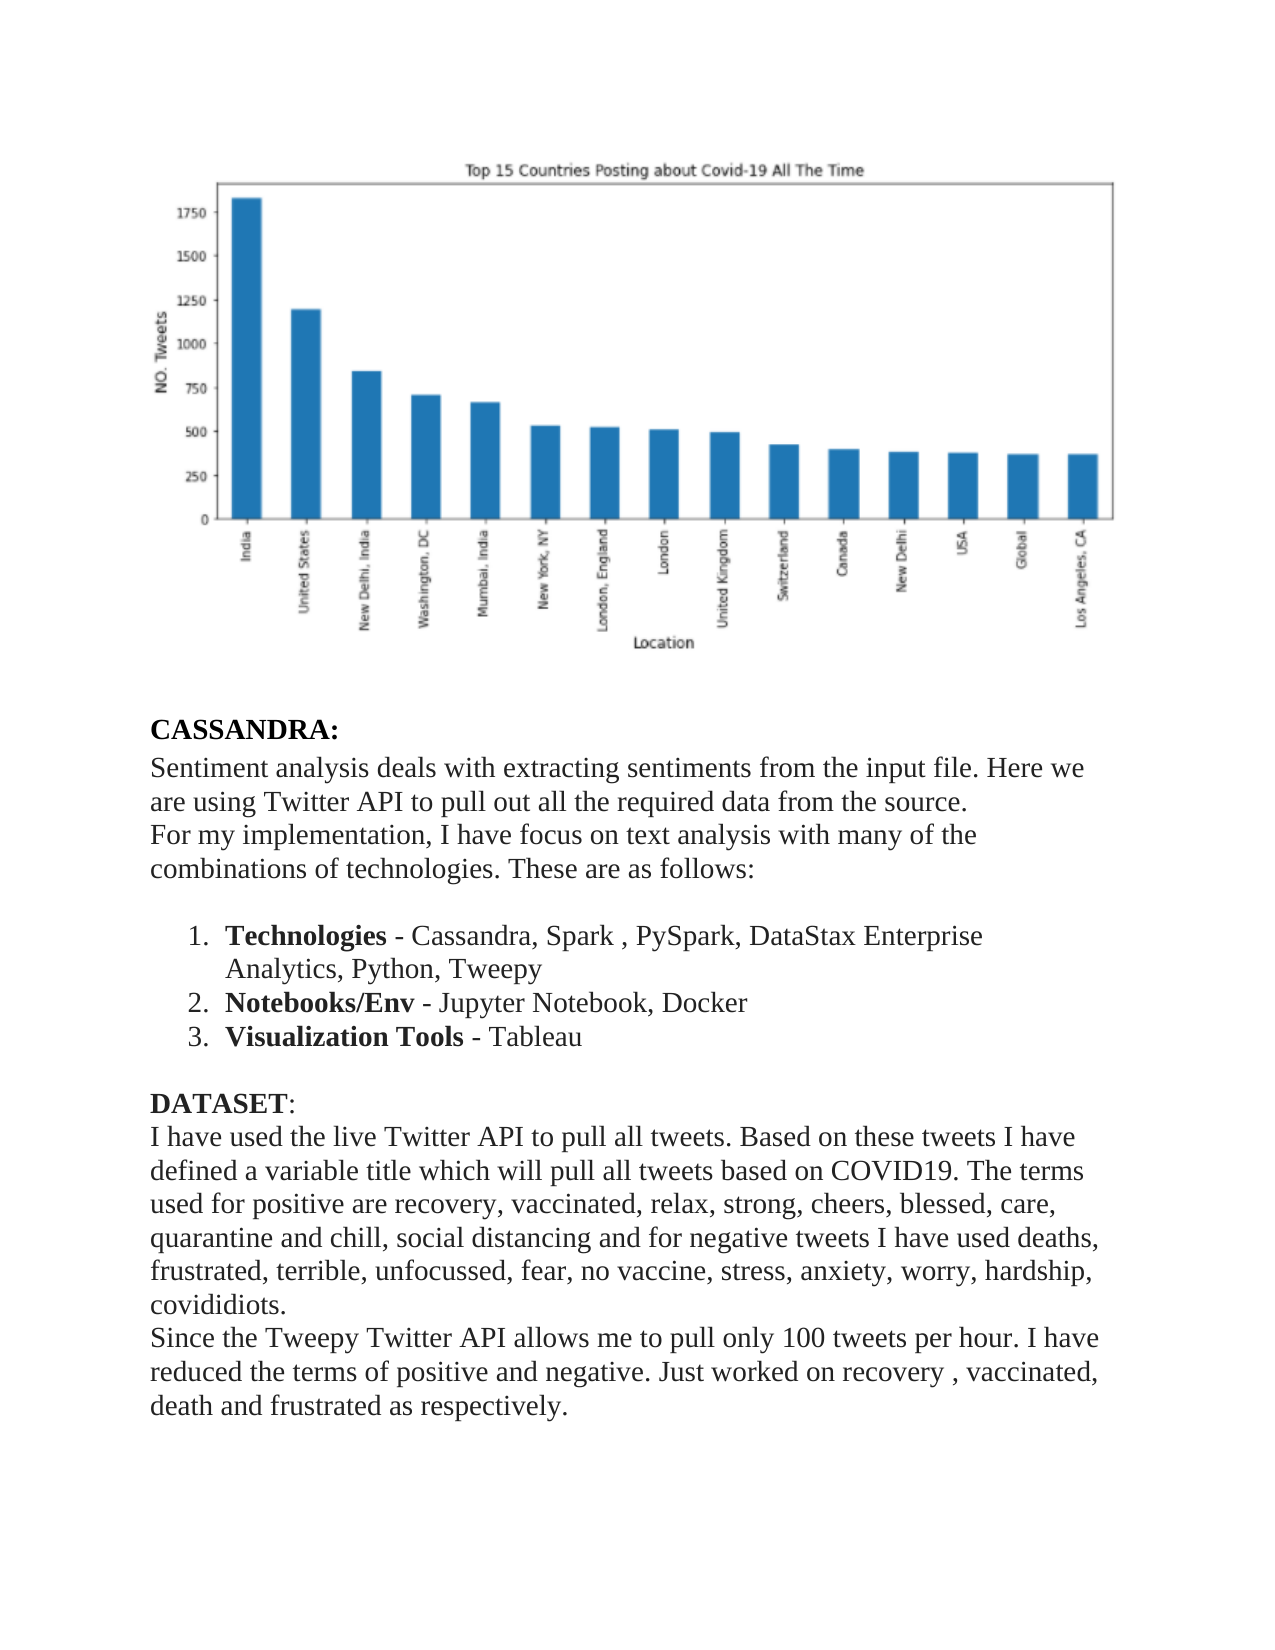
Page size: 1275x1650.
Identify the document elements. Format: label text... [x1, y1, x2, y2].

text DATASET: [150, 1086, 1125, 1119]
text CASSANDRA: [150, 712, 1125, 745]
picture [150, 150, 1125, 670]
text Since the Tweepy Twitter API allows me to pull only 100 tweets per hour. I have reduced the terms of positive and negative. Just worked on recovery , vaccinated, death and frustrated as respectively. [150, 1321, 1125, 1421]
text For my implementation, I have focus on text analysis with many of the combinations of technologies. These are as follows: [150, 817, 1125, 884]
list Visualization Tools - Tableau [187, 1019, 1125, 1052]
list Notebooks/Env - Jupyter Notebook, Docker [187, 985, 1125, 1019]
text I have used the live Twitter API to pull all tweets. Based on these tweets I have defined a variable title which will pull all tweets based on COVID19. The terms used for positive are recovery, vaccinated, relax, strong, cheers, blessed, care, quarantine and chill, social distancing and for negative tweets I have used deaths, frustrated, terrible, unfocussed, fear, no vaccine, stress, anxiety, worry, hardship, covididiots. [150, 1119, 1125, 1321]
text Sentiment analysis deals with extracting sentiments from the input file. Here we are using Twitter API to pull out all the required data from the source. [150, 750, 1125, 817]
list Technologies - Cassandra, Spark , PySpark, DataStax Enterprise Analytics, Python, Tweepy [187, 918, 1125, 985]
